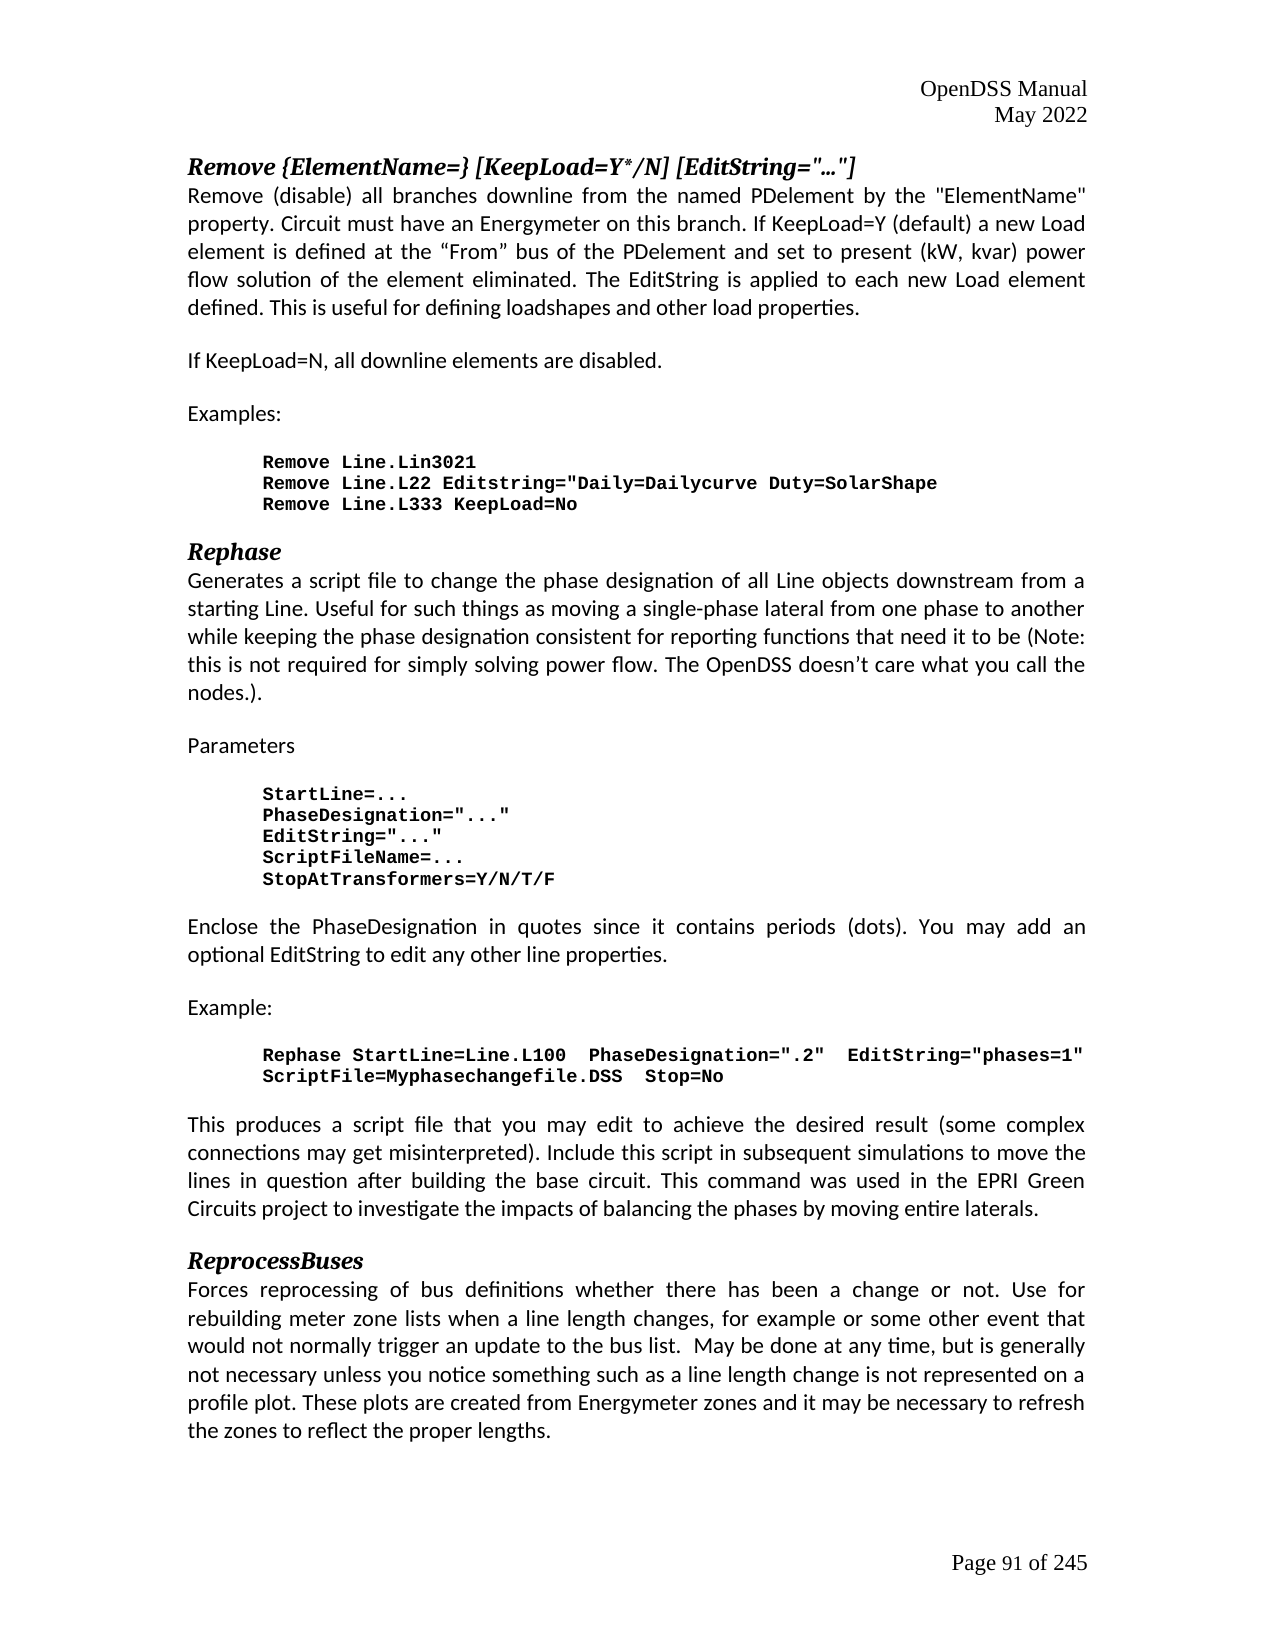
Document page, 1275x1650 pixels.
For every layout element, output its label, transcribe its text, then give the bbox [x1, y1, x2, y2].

text PhaseDesignation="..." [262, 806, 1087, 827]
text StartLine=... [262, 784, 1087, 806]
text Remove Line.L333 KeepLoad=No [262, 495, 1087, 516]
text ScriptFileName=... [262, 848, 1087, 869]
text EditString="..." [262, 827, 1087, 848]
text Generates a script file to change the phase designation of all Line objects downstream from a starting Line. Useful for such things as moving a single-phase lateral from one phase to another while keeping the phase designation consistent for reporting functions that need it to be (Note: this is not required for simply solving power flow. The OpenDSS doesn’t care what you call the nodes.). [187, 566, 1087, 706]
text Remove Line.L22 Editstring="Daily=Dailycurve Duty=SolarShape [262, 474, 1087, 495]
subtitle Remove {ElementName=} [KeepLoad=Y*/N] [EditString="..."] [187, 153, 1087, 181]
text This produces a script file that you may edit to achieve the desired result (some complex connections may get misinterpreted). Include this script in subsequent simulations to move the lines in question after building the base circuit. This command was used in the EPRI Green Circuits project to investigate the impacts of balancing the phases by moving entire laterals. [187, 1110, 1087, 1222]
text Forces reprocessing of bus definitions whether there has been a change or not. Use for rebuilding meter zone lists when a line length changes, for example or some other event that would not normally trigger an update to the bus list. May be done at any time, but is generally not necessary unless you notice something such as a line length change is not represented on a profile plot. These plots are created from Energymeter zones and it may be necessary to refresh the zones to reflect the proper lengths. [187, 1276, 1087, 1444]
text Example: [187, 993, 1087, 1021]
text Parameters [187, 731, 1087, 759]
subtitle ReprocessBuses [187, 1247, 1087, 1276]
text Examples: [187, 399, 1087, 428]
subtitle Rephase [187, 538, 1087, 566]
text Enclose the PhaseDesignation in quotes since it contains periods (dots). You may add an optional EditString to edit any other line properties. [187, 912, 1087, 968]
text StopAtTransformers=Y/N/T/F [262, 869, 1087, 891]
text If KeepLoad=N, all downline elements are disabled. [187, 347, 1087, 374]
text Remove Line.Lin3021 [262, 453, 1087, 474]
text Rephase StartLine=Line.L100 PhaseDesignation=".2" EditString="phases=1" ScriptFile=Myphasechangefile.DSS Stop=No [262, 1046, 1087, 1088]
text Remove (disable) all branches downline from the named PDelement by the "ElementName" property. Circuit must have an Energymeter on this branch. If KeepLoad=Y (default) a new Load element is defined at the “From” bus of the PDelement and set to present (kW, kvar) power flow solution of the element eliminated. The EditString is applied to each new Load element defined. This is useful for defining loadshapes and other load properties. [187, 181, 1087, 322]
